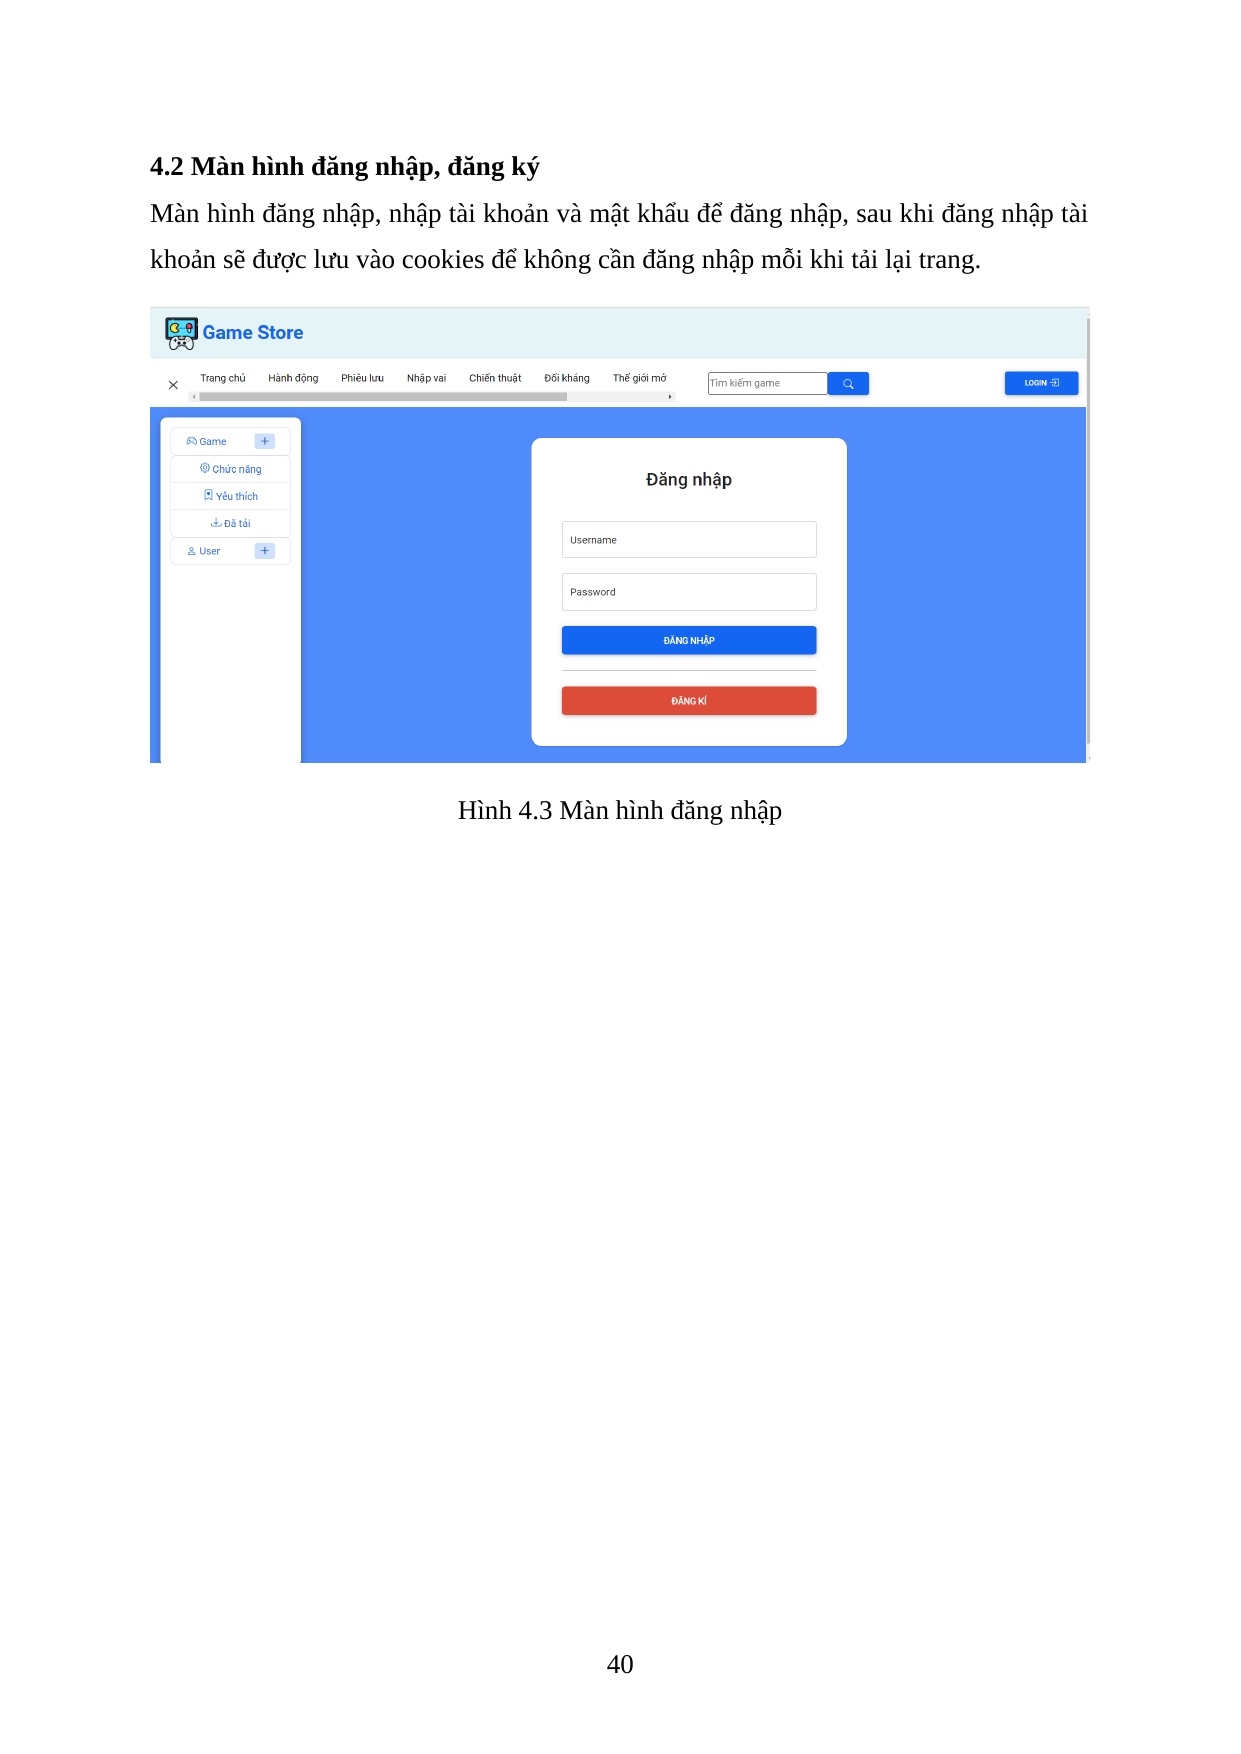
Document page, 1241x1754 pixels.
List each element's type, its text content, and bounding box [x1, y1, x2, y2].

picture [150, 306, 1091, 763]
subtitle 4.2 Màn hình đăng nhập, đăng ký [150, 150, 1090, 181]
text Màn hình đăng nhập, nhập tài khoản và mật khẩu để đăng nhập, sau khi đăng nhập tài khoản sẽ được lưu vào cookies để không cần đăng nhập mỗi khi tải lại trang. [150, 197, 1090, 274]
text Hình 4.3 Màn hình đăng nhập [150, 794, 1090, 826]
